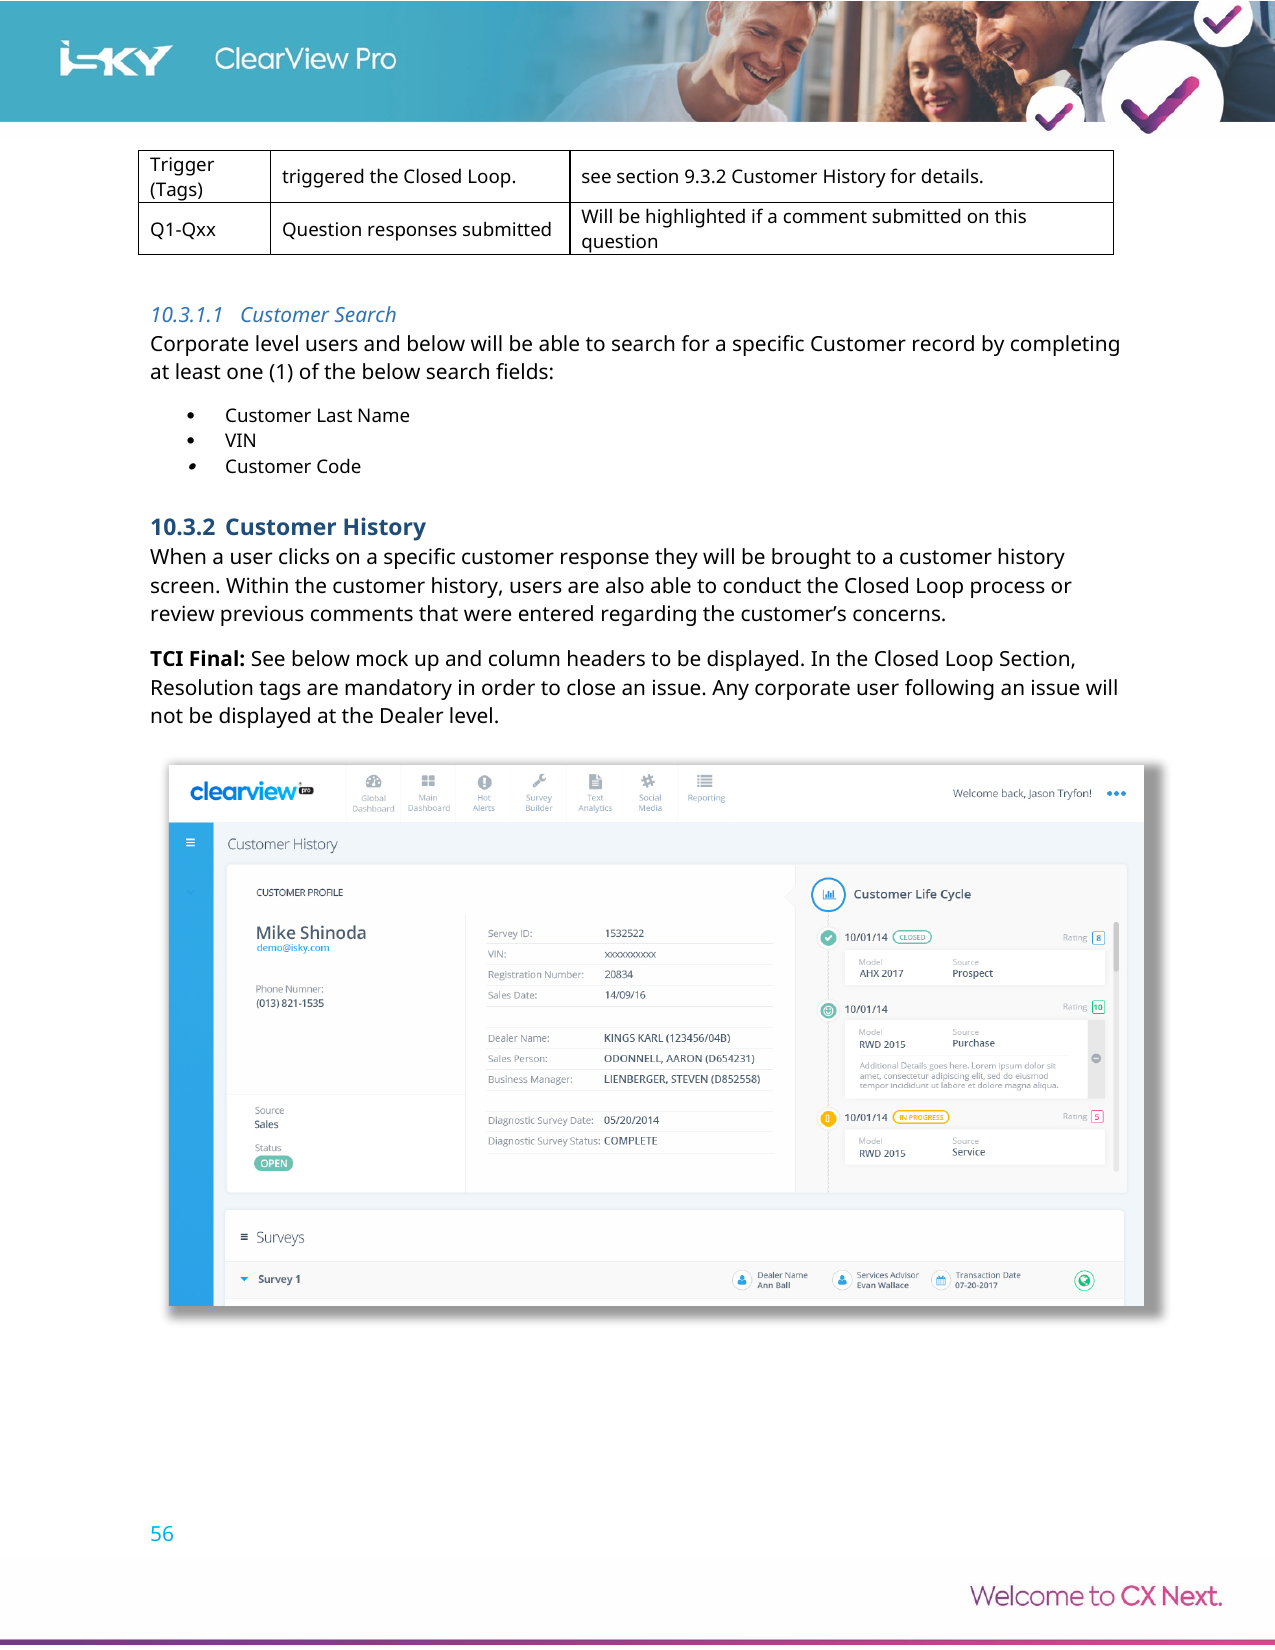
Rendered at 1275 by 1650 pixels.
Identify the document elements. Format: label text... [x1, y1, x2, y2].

list Customer Last Name [187, 402, 1125, 428]
list Customer Code [187, 453, 1125, 479]
table_cell Closed Loop Trigger (Tags) [139, 151, 270, 202]
table_cell Q1-Qxx [139, 203, 270, 254]
subtitle Customer History [150, 511, 1125, 542]
text TCI Final: See below mock up and column headers to be displayed. In the Closed Loop Section, Resolution tags are mandatory in order to close an issue. Any corporate user following an issue will not be displayed at the Dealer level. [150, 644, 1125, 729]
table_cell Will be highlighted if a comment submitted on this question [571, 203, 1113, 254]
list VIN [187, 428, 1125, 453]
subtitle Customer Search [150, 300, 1125, 329]
picture [0, 1, 1275, 139]
picture [168, 765, 1144, 1306]
text When a user clicks on a specific customer response they will be brought to a customer history screen. Within the customer history, users are also able to conduct the Closed Loop process or review previous comments that were entered regarding the customer’s concerns. [150, 542, 1125, 628]
picture [0, 1558, 1275, 1645]
table_cell The question “nickname” that triggered the Closed Loop. [271, 151, 569, 202]
table_cell Question responses submitted [271, 203, 569, 254]
table_cell Once clicked, will open the Customer History Page. Please see section 9.3.2 Customer History for details. [571, 151, 1113, 202]
text Corporate level users and below will be able to search for a specific Customer record by completing at least one (1) of the below search fields: [150, 329, 1125, 386]
